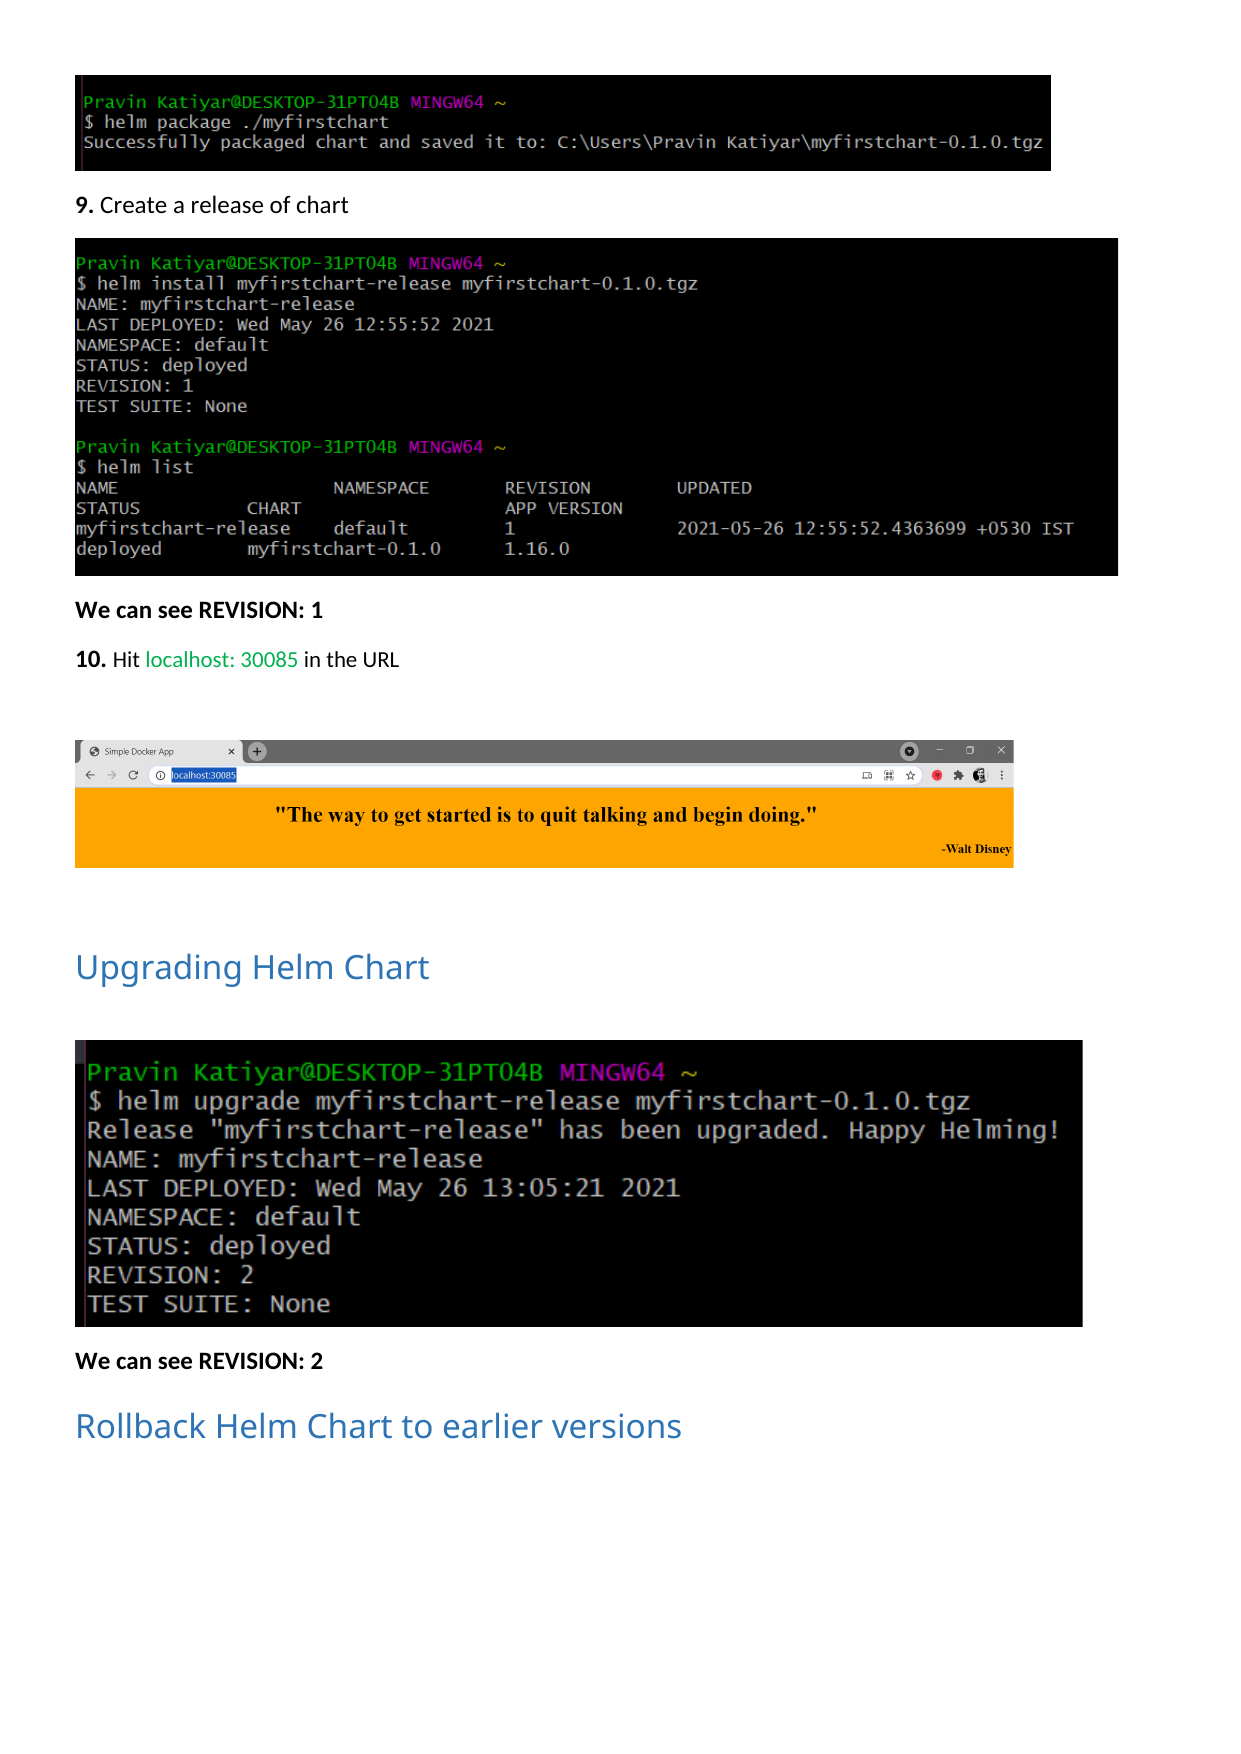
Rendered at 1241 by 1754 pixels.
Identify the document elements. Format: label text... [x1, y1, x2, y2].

picture [75, 1040, 1083, 1327]
subtitle Upgrading Helm Chart [75, 944, 1165, 989]
picture [75, 740, 1014, 868]
picture [75, 75, 1051, 171]
picture [75, 238, 1119, 576]
subtitle Rollback Helm Chart to earlier versions [75, 1403, 1165, 1448]
text 9. Create a release of chart [75, 189, 1165, 220]
text We can see REVISION: 1 [75, 594, 1165, 624]
text We can see REVISION: 2 [75, 1345, 1165, 1376]
text 10. Hit localhost: 30085 in the URL [75, 644, 1165, 674]
